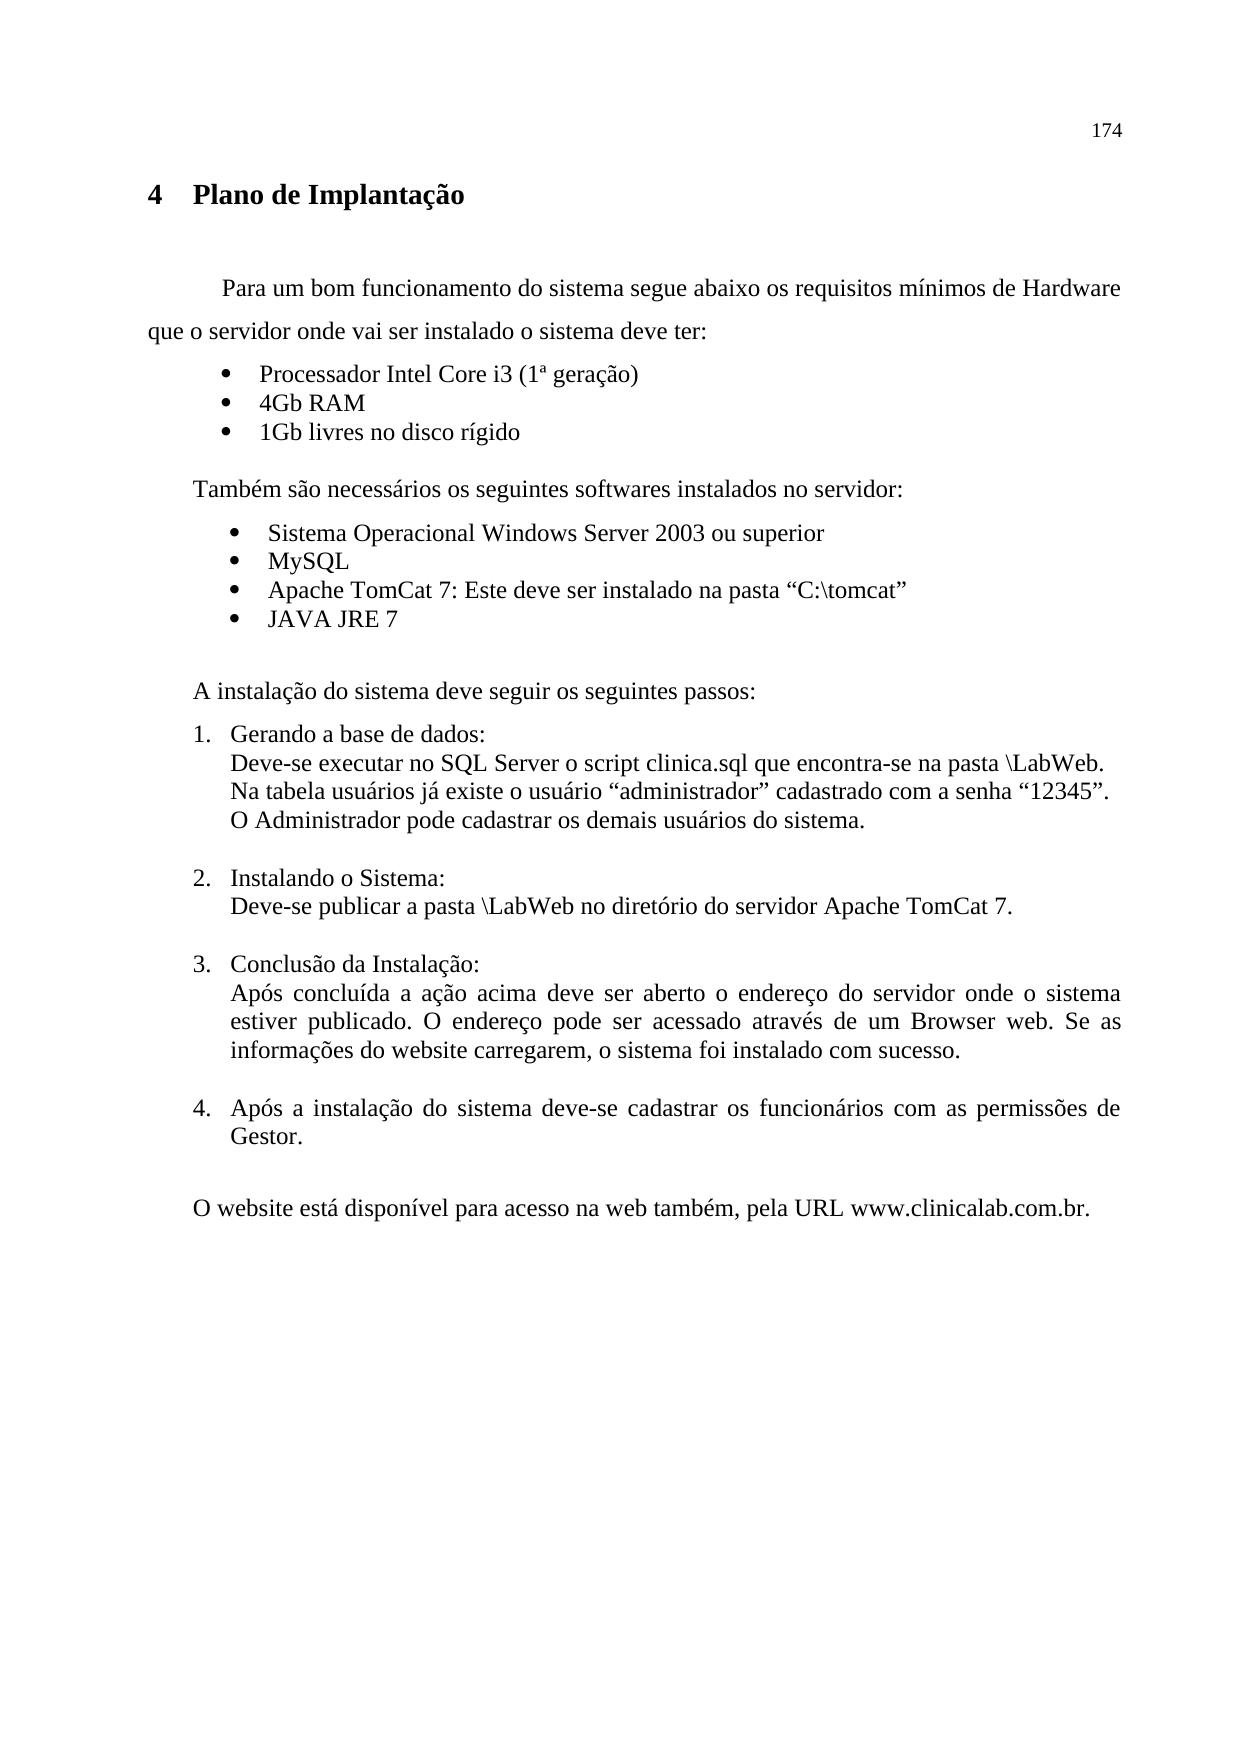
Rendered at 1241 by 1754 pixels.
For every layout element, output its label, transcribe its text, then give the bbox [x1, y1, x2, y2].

list 4Gb RAM [222, 388, 1122, 417]
list Deve-se publicar a pasta \LabWeb no diretório do servidor Apache TomCat 7. [230, 891, 1122, 920]
list Processador Intel Core i3 (1ª geração) [222, 359, 1122, 388]
list Sistema Operacional Windows Server 2003 ou superior [230, 518, 1122, 546]
text A instalação do sistema deve seguir os seguintes passos: [193, 676, 1122, 704]
list Conclusão da Instalação: [193, 949, 1122, 978]
list Após a instalação do sistema deve-se cadastrar os funcionários com as permissões de Gestor. [193, 1093, 1122, 1150]
subtitle Plano de Implantação [148, 177, 1122, 211]
text Para um bom funcionamento do sistema segue abaixo os requisitos mínimos de Hardware que o servidor onde vai ser instalado o sistema deve ter: [148, 273, 1122, 345]
list Após concluída a ação acima deve ser aberto o endereço do servidor onde o sistema estiver publicado. O endereço pode ser acessado através de um Browser web. Se as informações do website carregarem, o sistema foi instalado com sucesso. [230, 978, 1122, 1064]
text O website está disponível para acesso na web também, pela URL www.clinicalab.com.br. [148, 1193, 1122, 1222]
list Instalando o Sistema: [193, 863, 1122, 891]
list O Administrador pode cadastrar os demais usuários do sistema. [230, 805, 1122, 834]
list JAVA JRE 7 [230, 604, 1122, 633]
list MySQL [230, 546, 1122, 575]
list 1Gb livres no disco rígido [222, 417, 1122, 446]
list Apache TomCat 7: Este deve ser instalado na pasta “C:\tomcat” [230, 575, 1122, 604]
list Na tabela usuários já existe o usuário “administrador” cadastrado com a senha “12345”. [230, 776, 1122, 805]
list Gerando a base de dados: [193, 719, 1122, 748]
list Deve-se executar no SQL Server o script clinica.sql que encontra-se na pasta \LabWeb. [230, 748, 1122, 776]
text Também são necessários os seguintes softwares instalados no servidor: [193, 474, 1122, 503]
